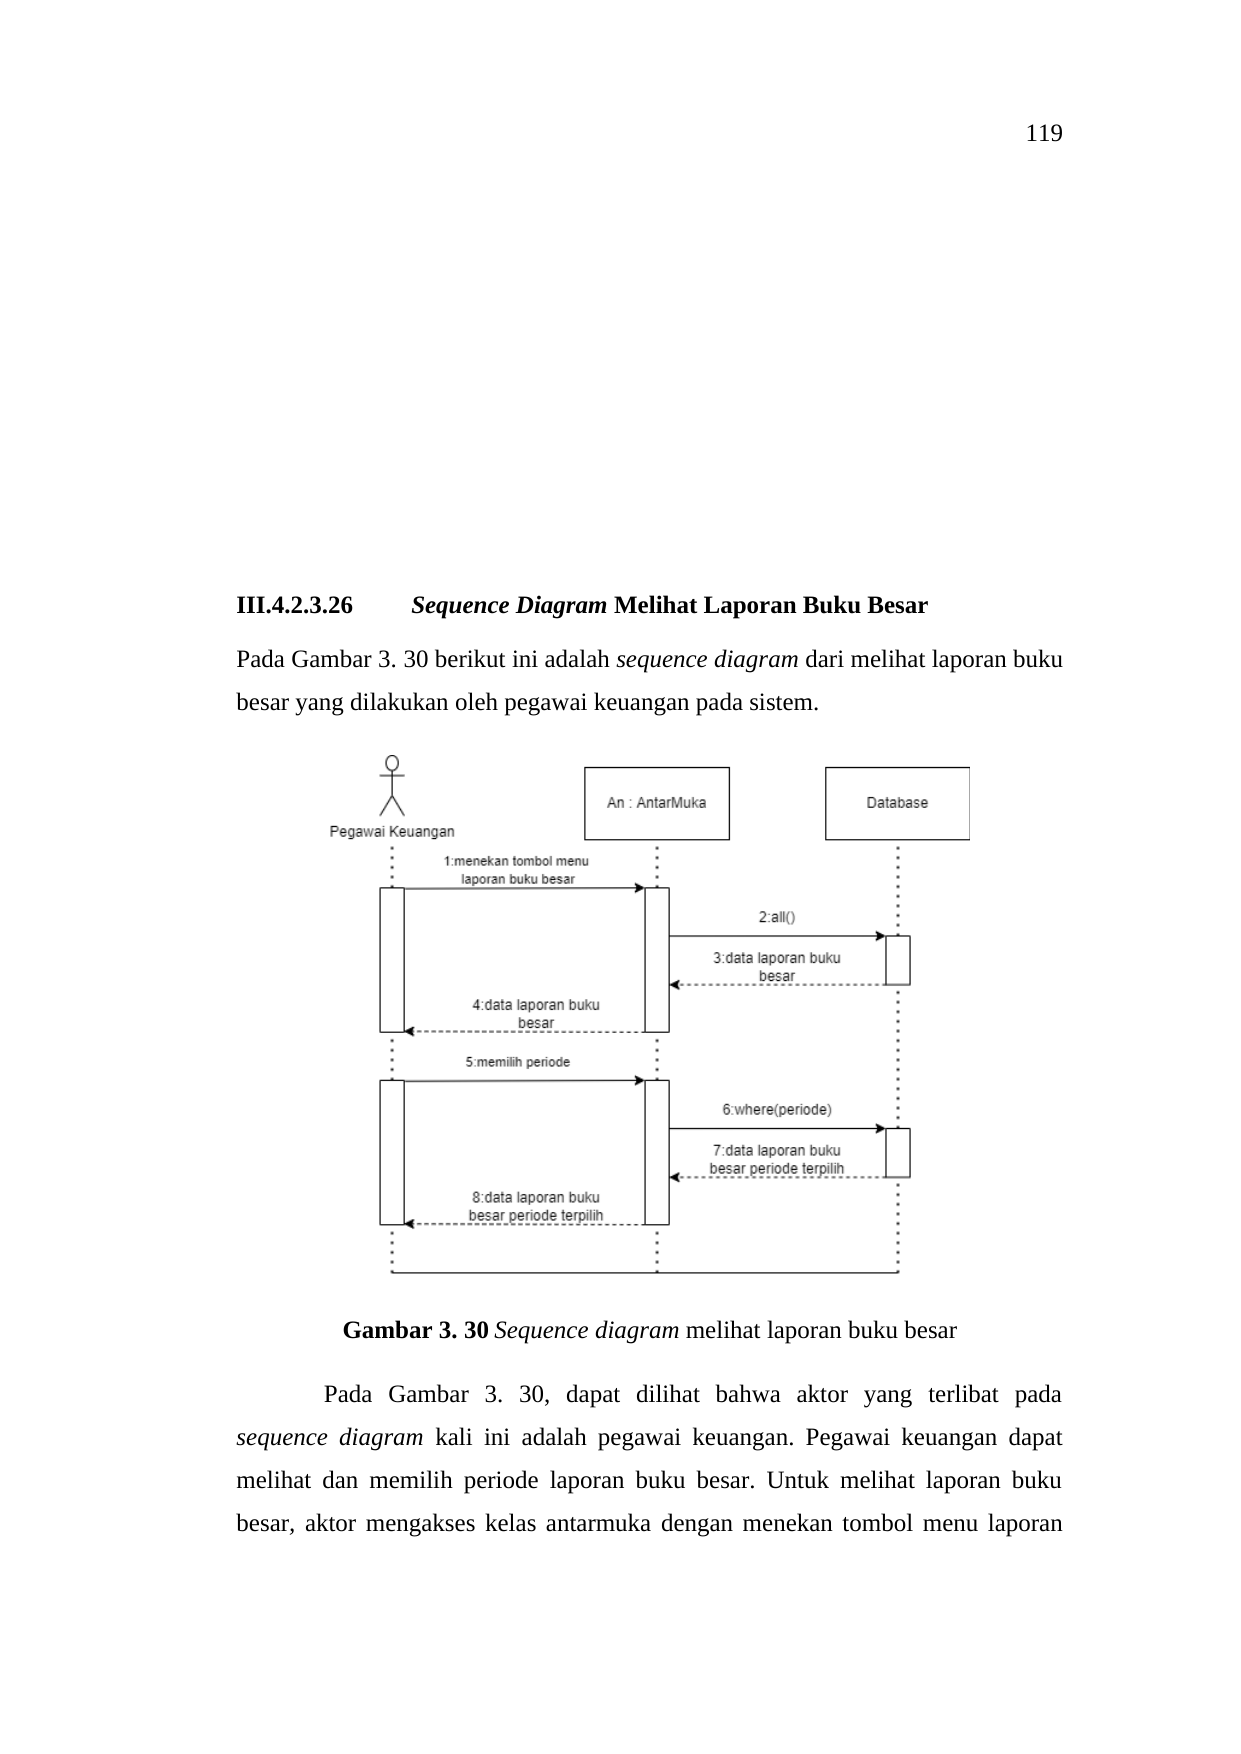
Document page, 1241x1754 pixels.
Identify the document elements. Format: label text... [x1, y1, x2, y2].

text Gambar 3. 30 Sequence diagram melihat laporan buku besar [236, 1315, 1063, 1344]
picture [329, 755, 970, 1276]
subtitle Sequence Diagram Melihat Laporan Buku Besar [236, 590, 1063, 619]
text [236, 1379, 1063, 1537]
text Pada Gambar 3. 30 berikut ini adalah sequence diagram dari melihat laporan buku besar yang dilakukan oleh pegawai keuangan pada sistem. [236, 644, 1063, 716]
